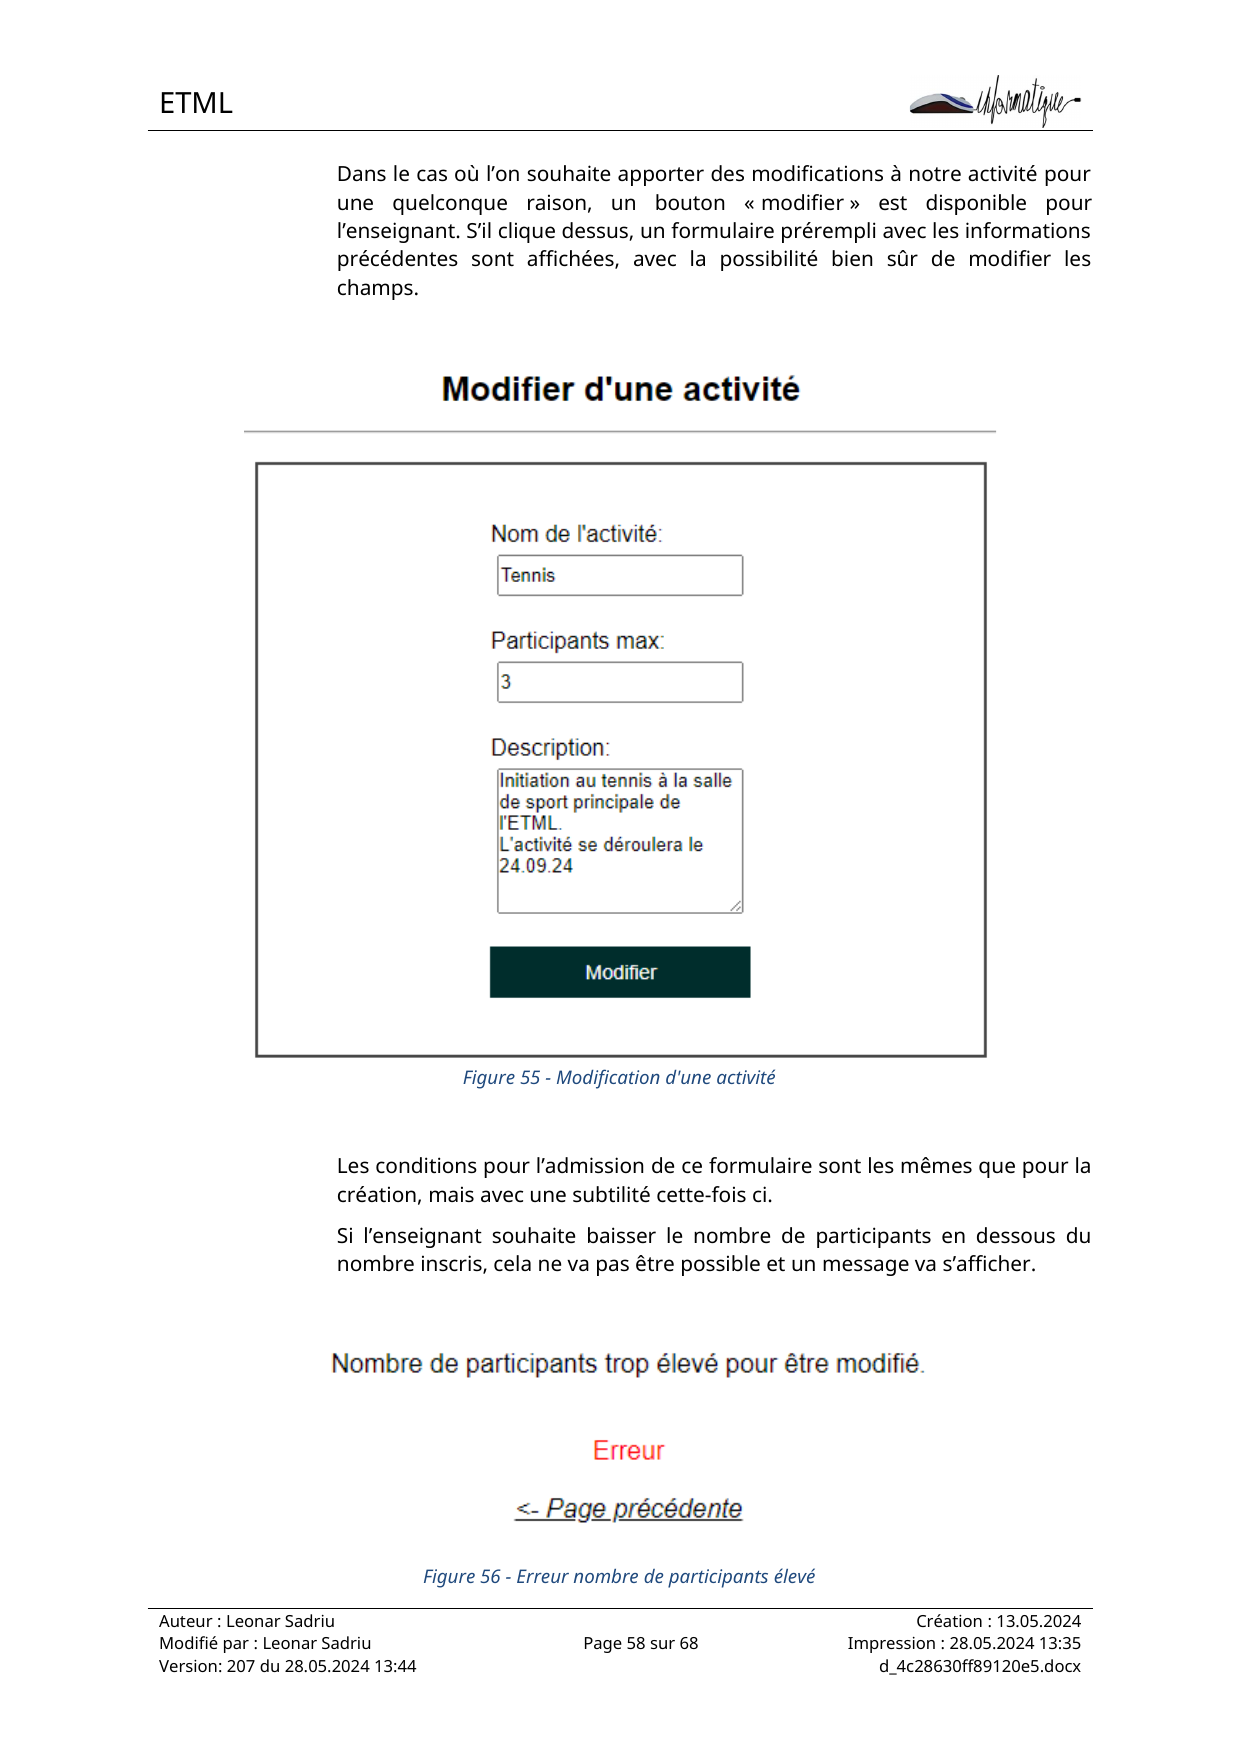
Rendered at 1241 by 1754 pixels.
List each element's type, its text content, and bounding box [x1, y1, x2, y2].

text Dans le cas où l’on souhaite apporter des modifications à notre activité pour une quelconque raison, un bouton « modifier » est disponible pour l’enseignant. S’il clique dessus, un formulaire prérempli avec les informations précédentes sont affichées, avec la possibilité bien sûr de modifier les champs. [337, 159, 1092, 301]
picture [909, 75, 1082, 128]
text Si l’enseignant souhaite baisser le nombre de participants en dessous du nombre inscris, cela ne va pas être possible et un message va s’afficher. [337, 1221, 1092, 1278]
picture [282, 1331, 958, 1563]
picture [244, 354, 997, 1065]
text Les conditions pour l’admission de ce formulaire sont les mêmes que pour la création, mais avec une subtilité cette-fois ci. [337, 1151, 1092, 1208]
